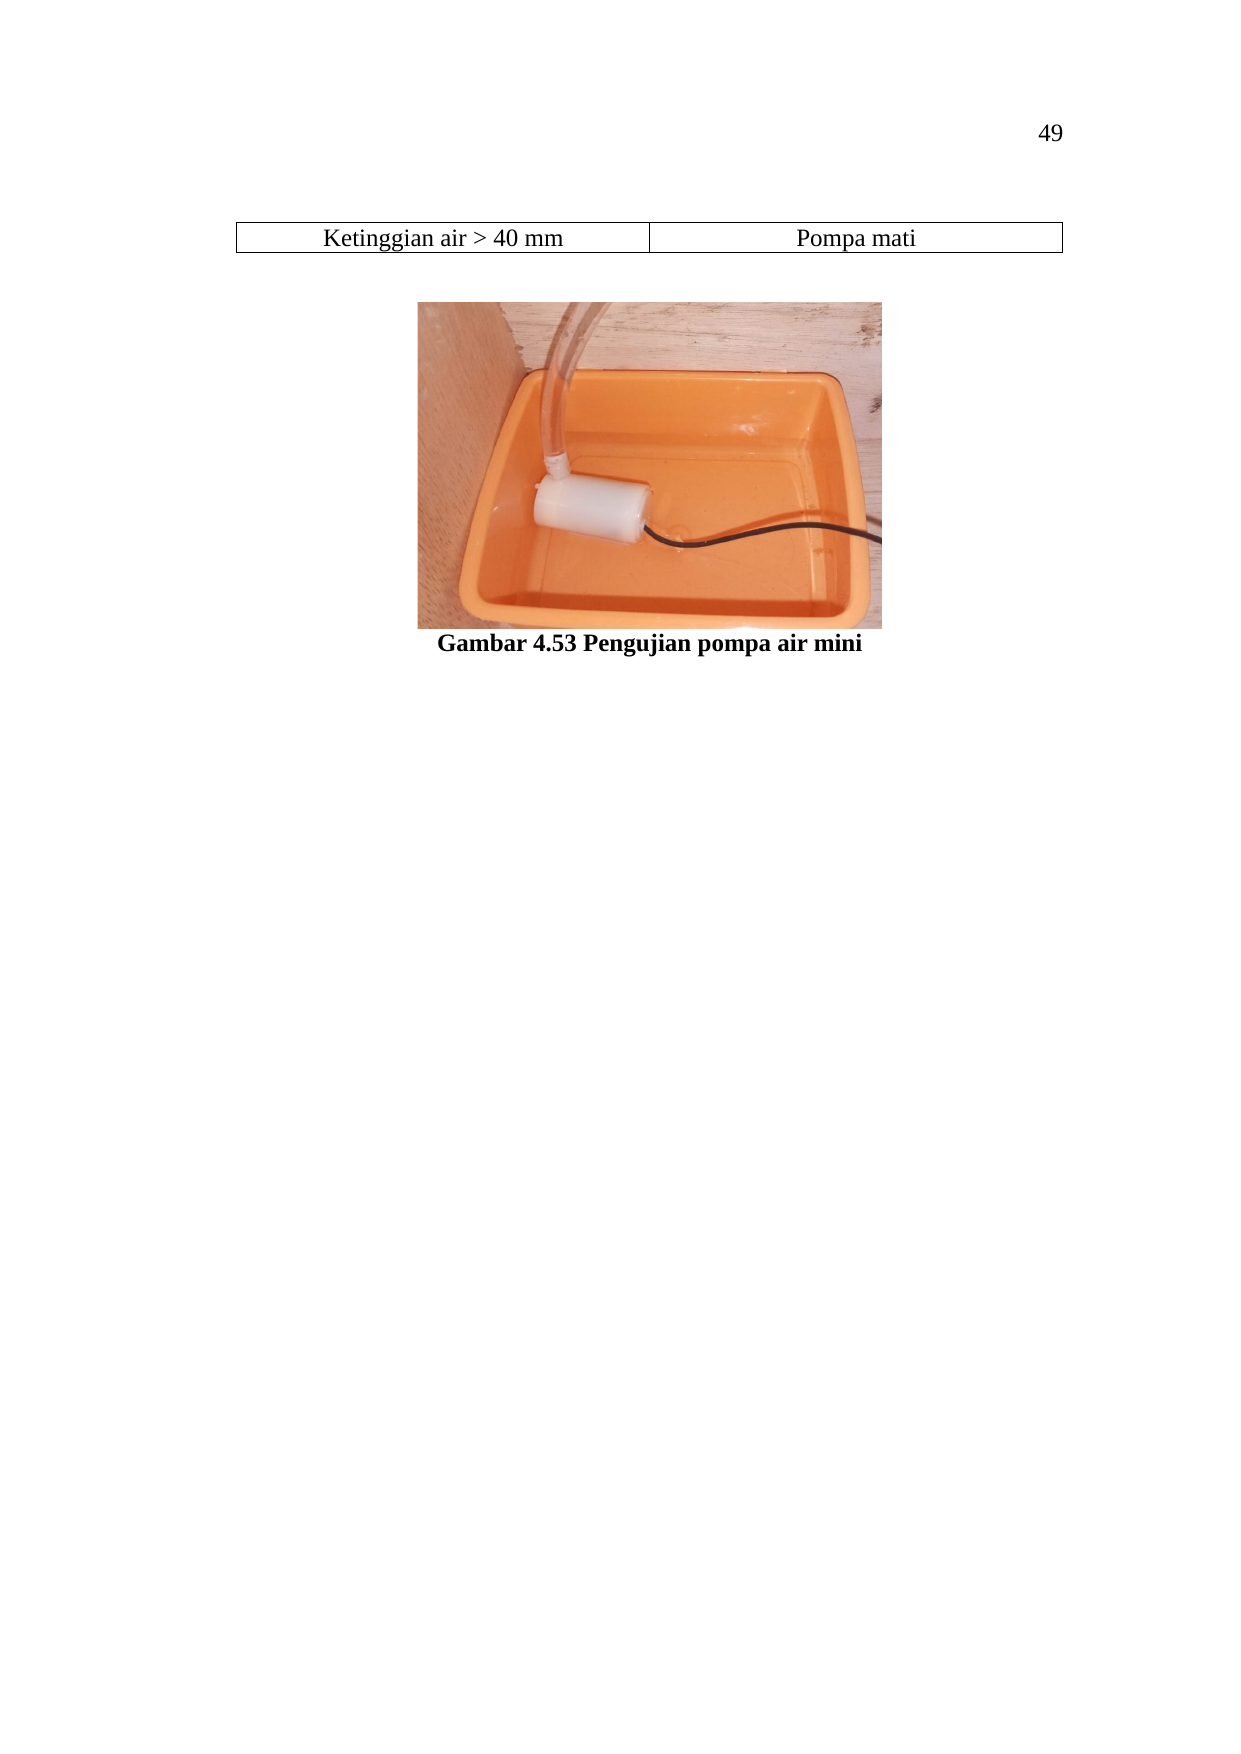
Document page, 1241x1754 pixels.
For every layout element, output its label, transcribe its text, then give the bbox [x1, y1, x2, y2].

picture [417, 302, 882, 629]
table_cell Ketinggian air > 40 mm [237, 223, 649, 252]
table_cell Pompa mati [650, 223, 1062, 252]
